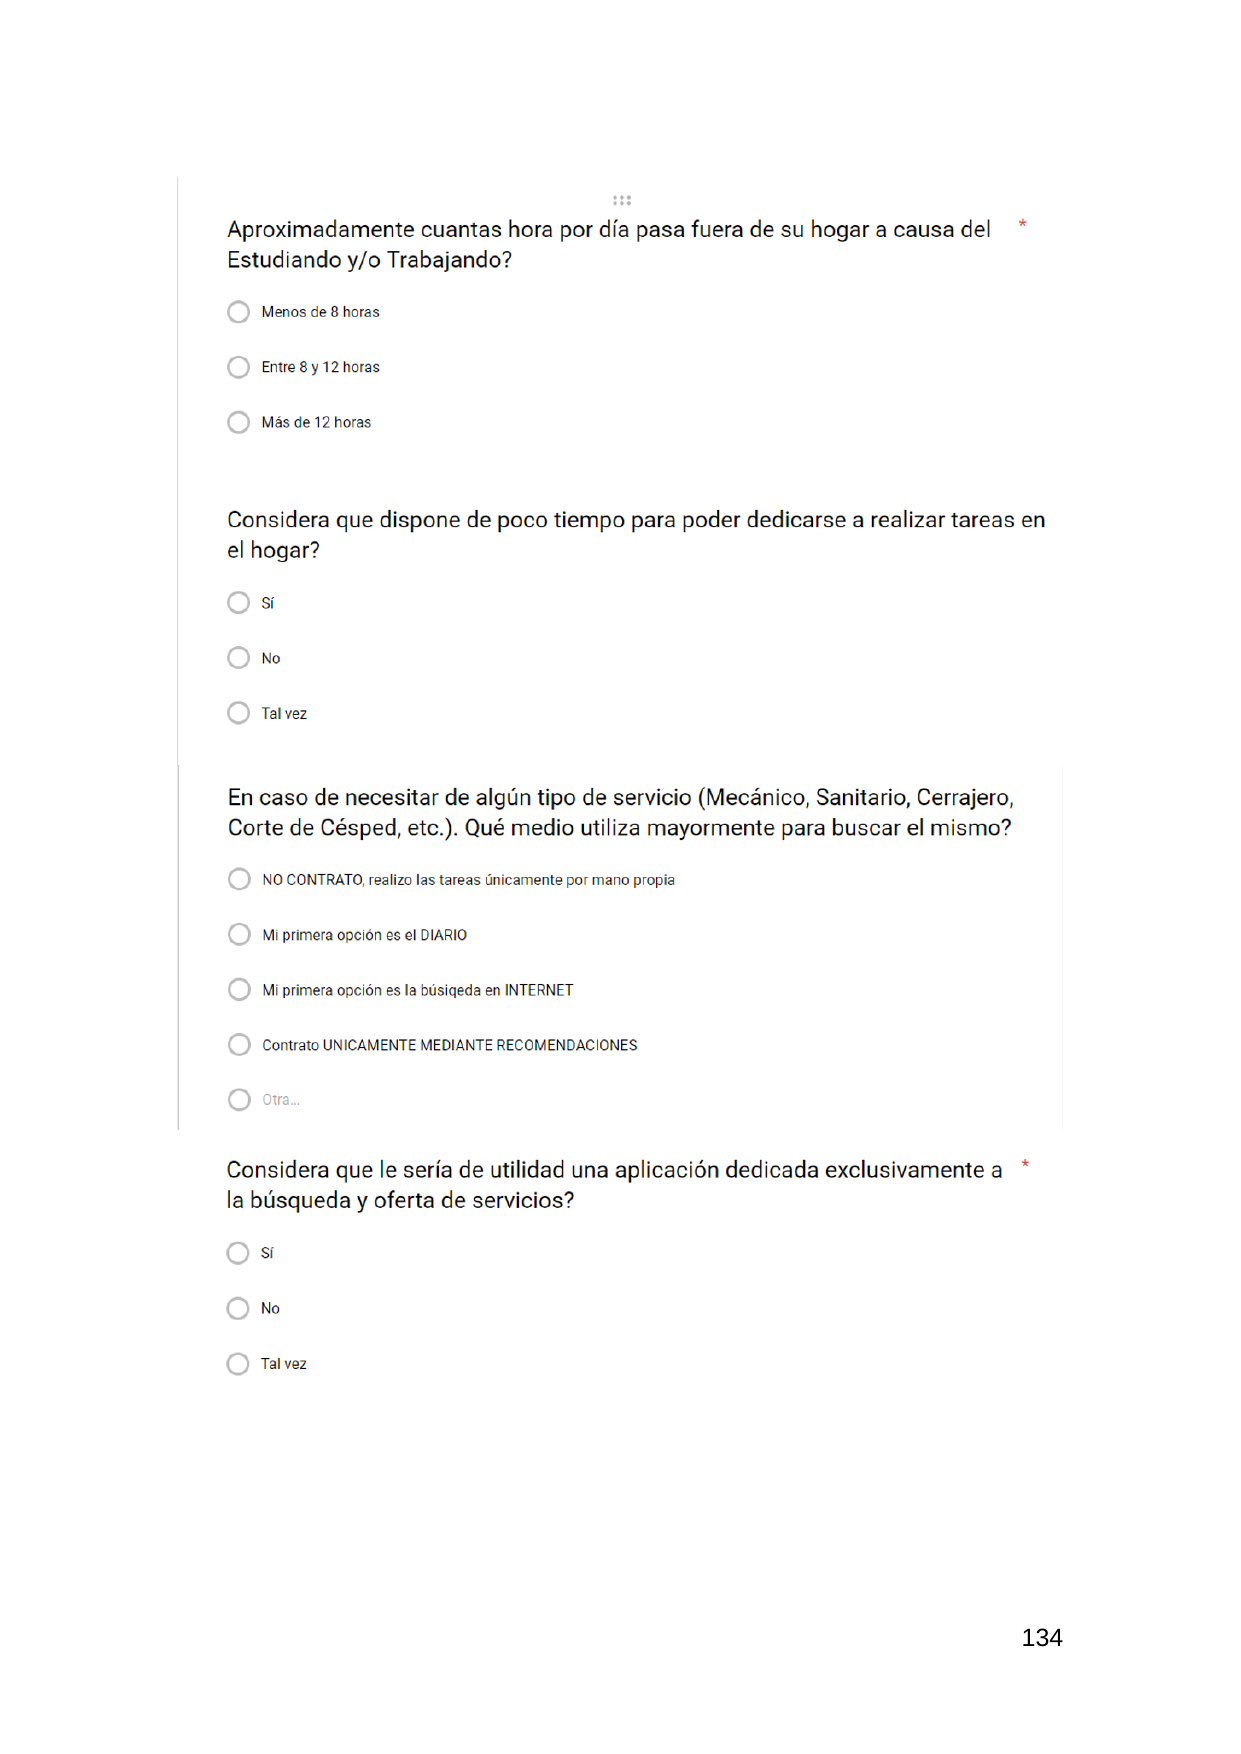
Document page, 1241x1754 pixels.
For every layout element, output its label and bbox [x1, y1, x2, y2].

picture [177, 177, 1063, 1414]
